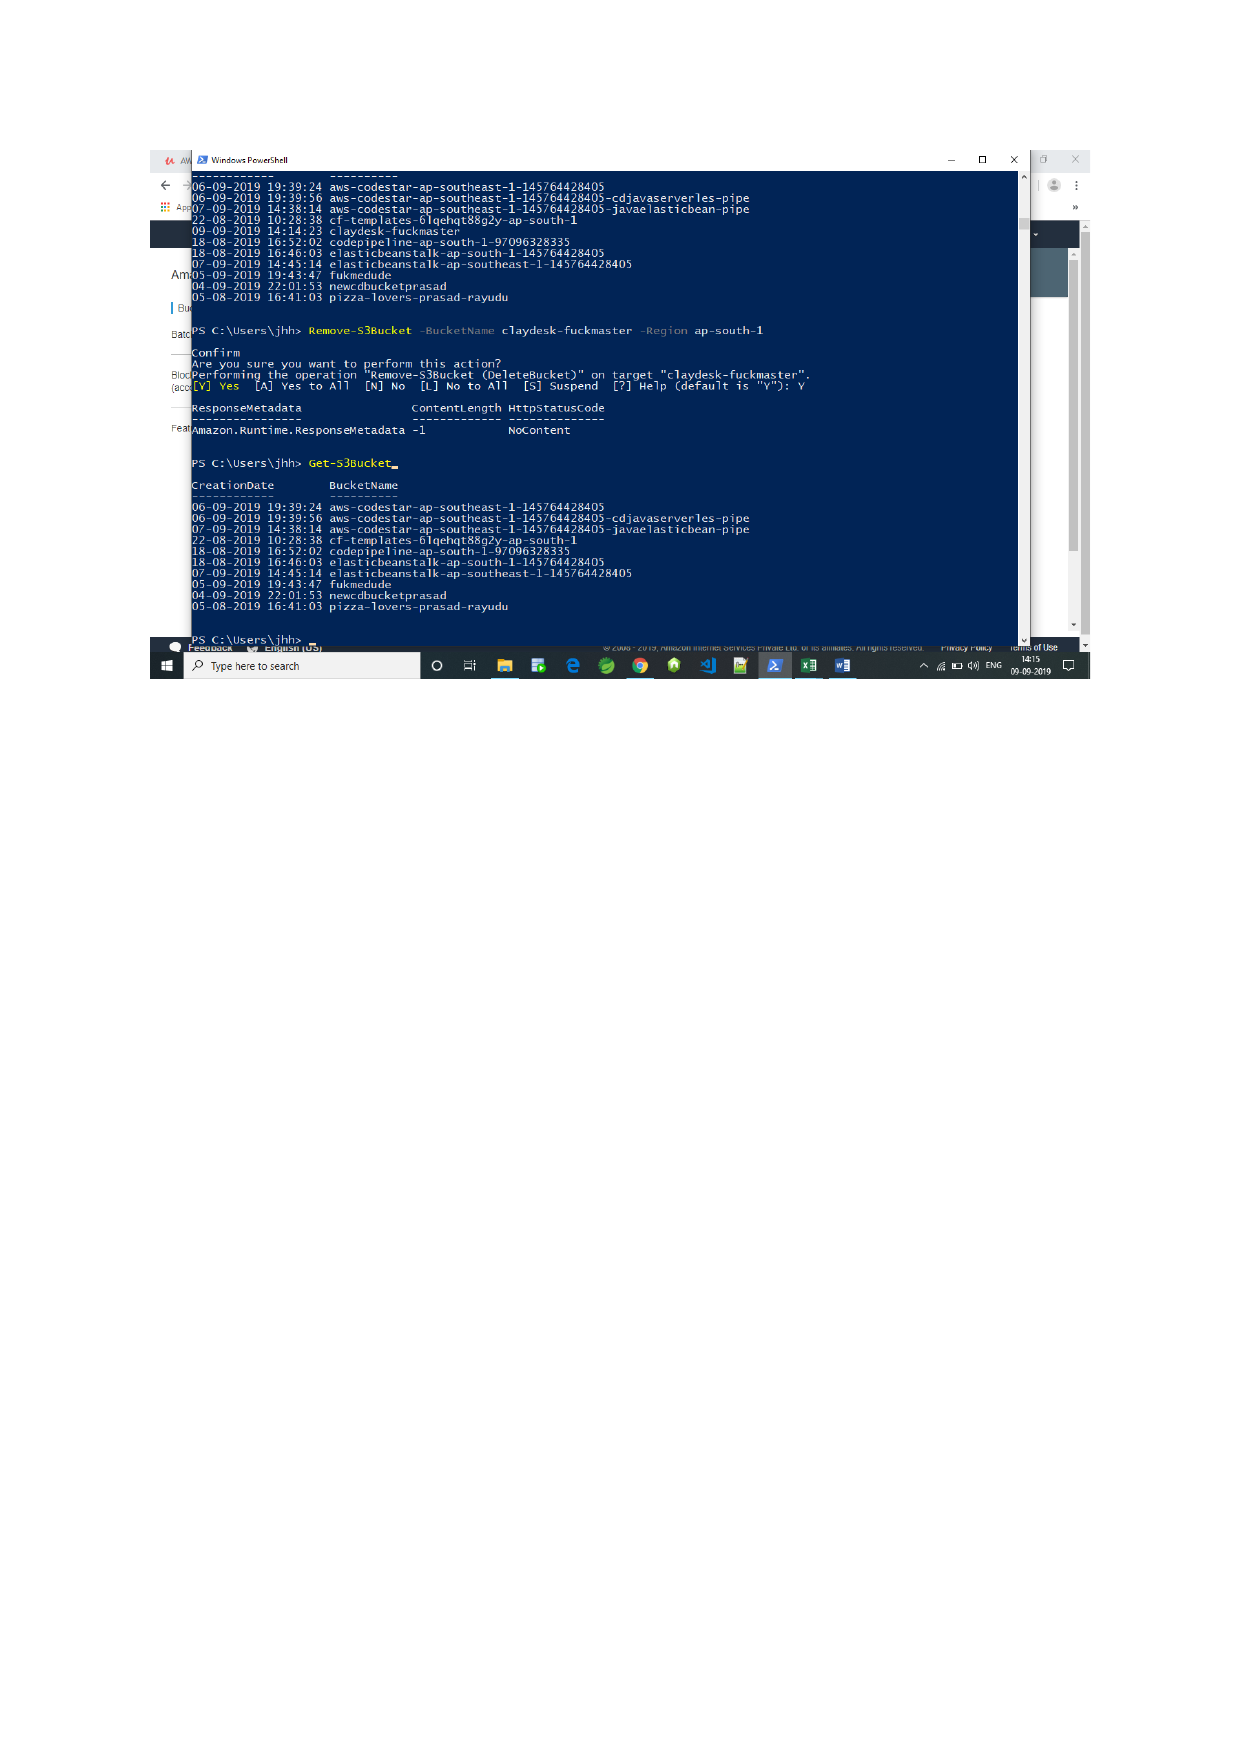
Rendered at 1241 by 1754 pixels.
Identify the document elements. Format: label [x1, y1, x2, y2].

picture [150, 150, 1091, 679]
